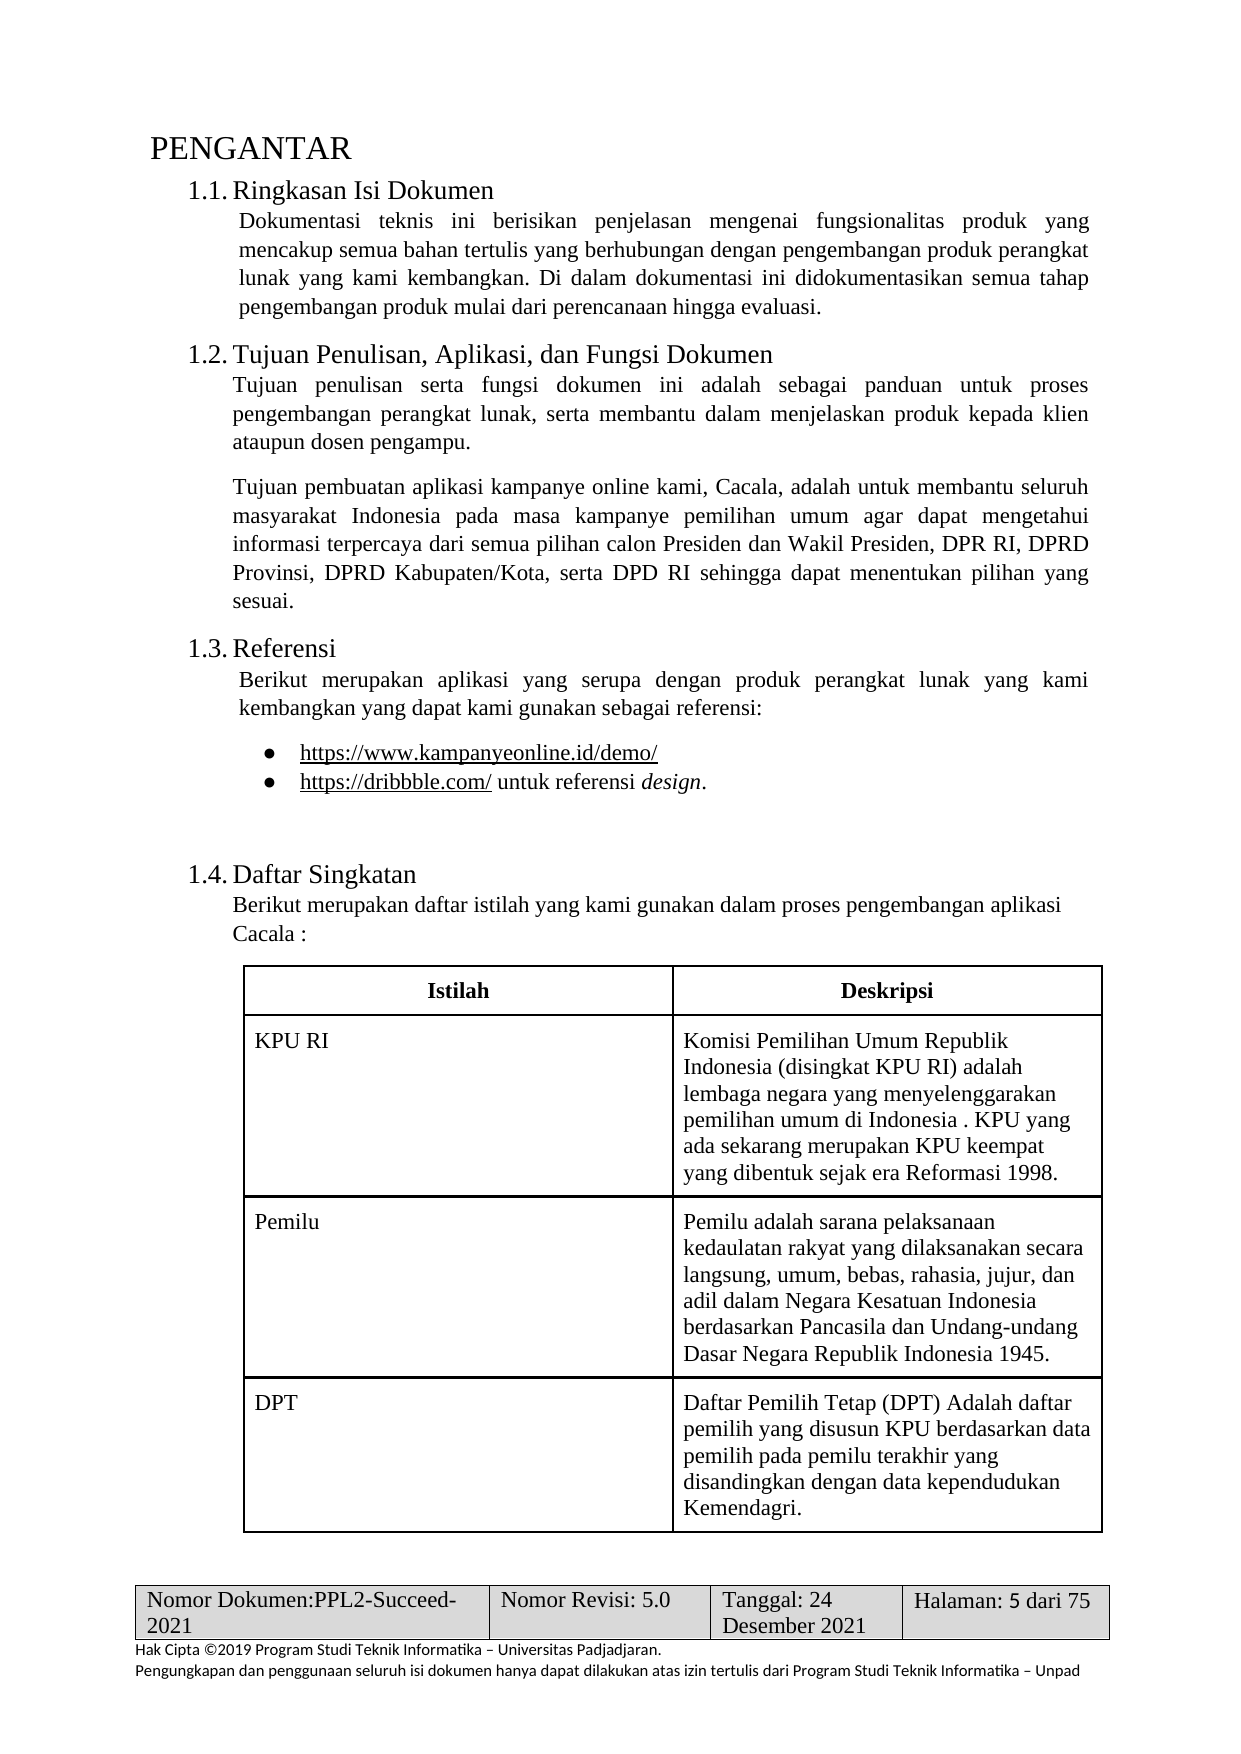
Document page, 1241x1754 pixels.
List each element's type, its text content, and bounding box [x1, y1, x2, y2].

table_cell Komisi Pemilihan Umum Republik Indonesia (disingkat KPU RI) adalah lembaga negara yang menyelenggarakan pemilihan umum di Indonesia . KPU yang ada sekarang merupakan KPU keempat yang dibentuk sejak era Reformasi 1998. [674, 1016, 1101, 1195]
table_header Deskripsi [674, 967, 1101, 1014]
table_cell Pemilu adalah sarana pelaksanaan kedaulatan rakyat yang dilaksanakan secara langsung, umum, bebas, rahasia, jujur, dan adil dalam Negara Kesatuan Indonesia berdasarkan Pancasila dan Undang-undang Dasar Negara Republik Indonesia 1945. [674, 1198, 1101, 1376]
subtitle Ringkasan Isi Dokumen [187, 174, 1090, 205]
subtitle Tujuan Penulisan, Aplikasi, dan Fungsi Dokumen [187, 338, 1090, 369]
subtitle Daftar Singkatan [187, 858, 1090, 889]
table_header Istilah [245, 967, 672, 1014]
text Berikut merupakan aplikasi yang serupa dengan produk perangkat lunak yang kami kembangkan yang dapat kami gunakan sebagai referensi: [239, 666, 1090, 721]
text Tujuan penulisan serta fungsi dokumen ini adalah sebagai panduan untuk proses pengembangan perangkat lunak, serta membantu dalam menjelaskan produk kepada klien ataupun dosen pengampu. [232, 371, 1090, 455]
text Tujuan pembuatan aplikasi kampanye online kami, Cacala, adalah untuk membantu seluruh masyarakat Indonesia pada masa kampanye pemilihan umum agar dapat mengetahui informasi terpercaya dari semua pilihan calon Presiden dan Wakil Presiden, DPR RI, DPRD Provinsi, DPRD Kabupaten/Kota, serta DPD RI sehingga dapat menentukan pilihan yang sesuai. [232, 473, 1090, 613]
table_cell Daftar Pemilih Tetap (DPT) Adalah daftar pemilih yang disusun KPU berdasarkan data pemilih pada pemilu terakhir yang disandingkan dengan data kependudukan Kemendagri. [674, 1379, 1101, 1531]
table_cell DPT [245, 1379, 672, 1531]
subtitle Referensi [187, 632, 1090, 663]
table_cell KPU RI [245, 1016, 672, 1195]
text Dokumentasi teknis ini berisikan penjelasan mengenai fungsionalitas produk yang mencakup semua bahan tertulis yang berhubungan dengan pengembangan produk perangkat lunak yang kami kembangkan. Di dalam dokumentasi ini didokumentasikan semua tahap pengembangan produk mulai dari perencanaan hingga evaluasi. [239, 207, 1090, 319]
list https://www.kampanyeonline.id/demo/ [262, 739, 1090, 766]
table_cell Pemilu [245, 1198, 672, 1376]
list https://dribbble.com/ untuk referensi design. [262, 768, 1090, 794]
subtitle PENGANTAR [150, 128, 1090, 167]
text Berikut merupakan daftar istilah yang kami gunakan dalam proses pengembangan aplikasi Cacala : [232, 892, 1090, 946]
